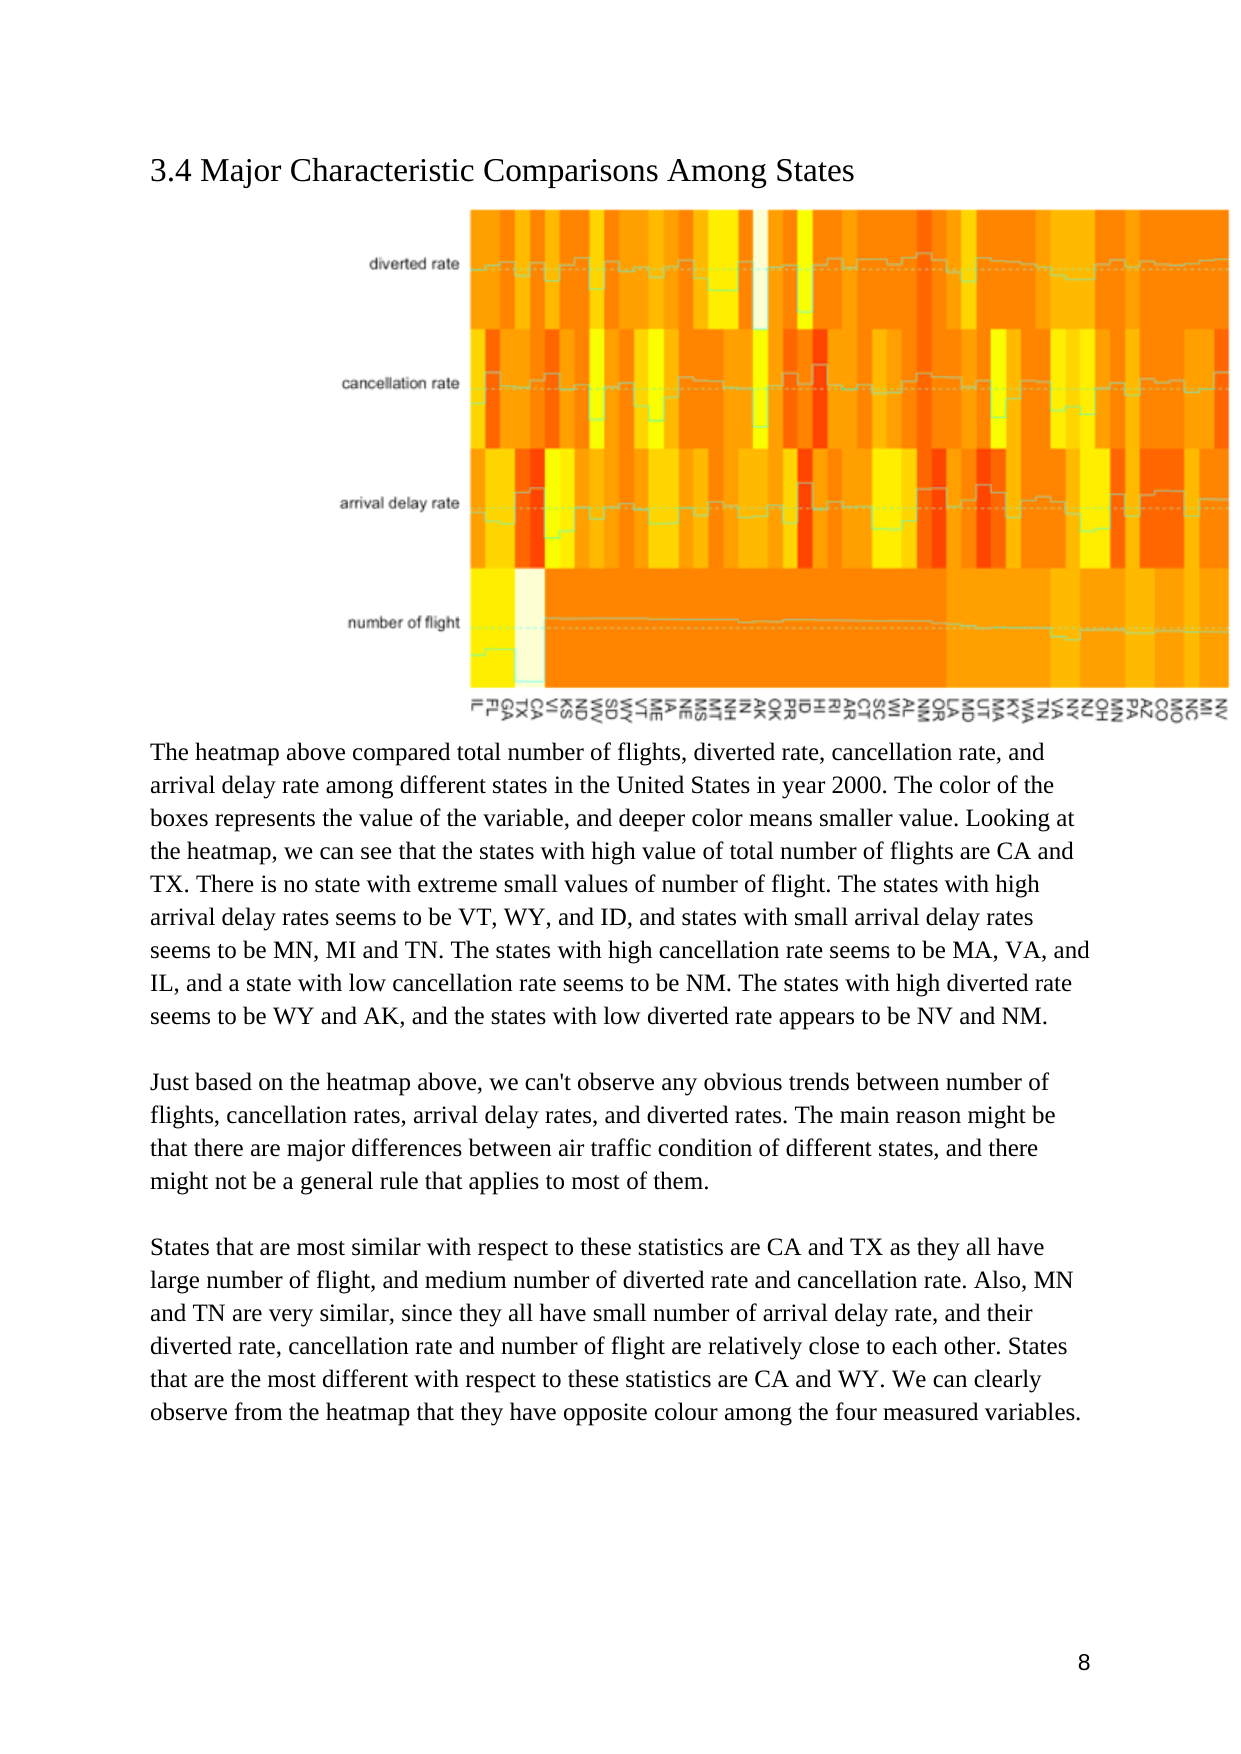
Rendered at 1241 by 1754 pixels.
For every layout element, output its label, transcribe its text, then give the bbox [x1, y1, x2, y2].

picture [338, 208, 1237, 733]
text The heatmap above compared total number of flights, diverted rate, cancellation rate, and arrival delay rate among different states in the United States in year 2000. The color of the boxes represents the value of the variable, and deeper color means smaller value. Looking at the heatmap, we can see that the states with high value of total number of flights are CA and TX. There is no state with extreme small values of number of flight. The states with high arrival delay rates seems to be VT, WY, and ID, and states with small arrival delay rates seems to be MN, MI and TN. The states with high cancellation rate seems to be MA, VA, and IL, and a state with low cancellation rate seems to be NM. The states with high diverted rate seems to be WY and AK, and the states with low diverted rate appears to be NV and NM. [150, 737, 1090, 1030]
subtitle 3.4 Major Characteristic Comparisons Among States [150, 150, 1090, 188]
text States that are most similar with respect to these statistics are CA and TX as they all have large number of flight, and medium number of diverted rate and cancellation rate. Also, MN and TN are very similar, since they all have small number of arrival delay rate, and their diverted rate, cancellation rate and number of flight are relatively close to each other. States that are the most different with respect to these statistics are CA and WY. We can clearly observe from the heatmap that they have opposite colour among the four measured variables. [150, 1232, 1090, 1426]
text Just based on the heatmap above, we can't observe any obvious trends between number of flights, cancellation rates, arrival delay rates, and diverted rates. The main reason might be that there are major differences between air traffic condition of different states, and there might not be a general rule that applies to most of them. [150, 1067, 1090, 1195]
